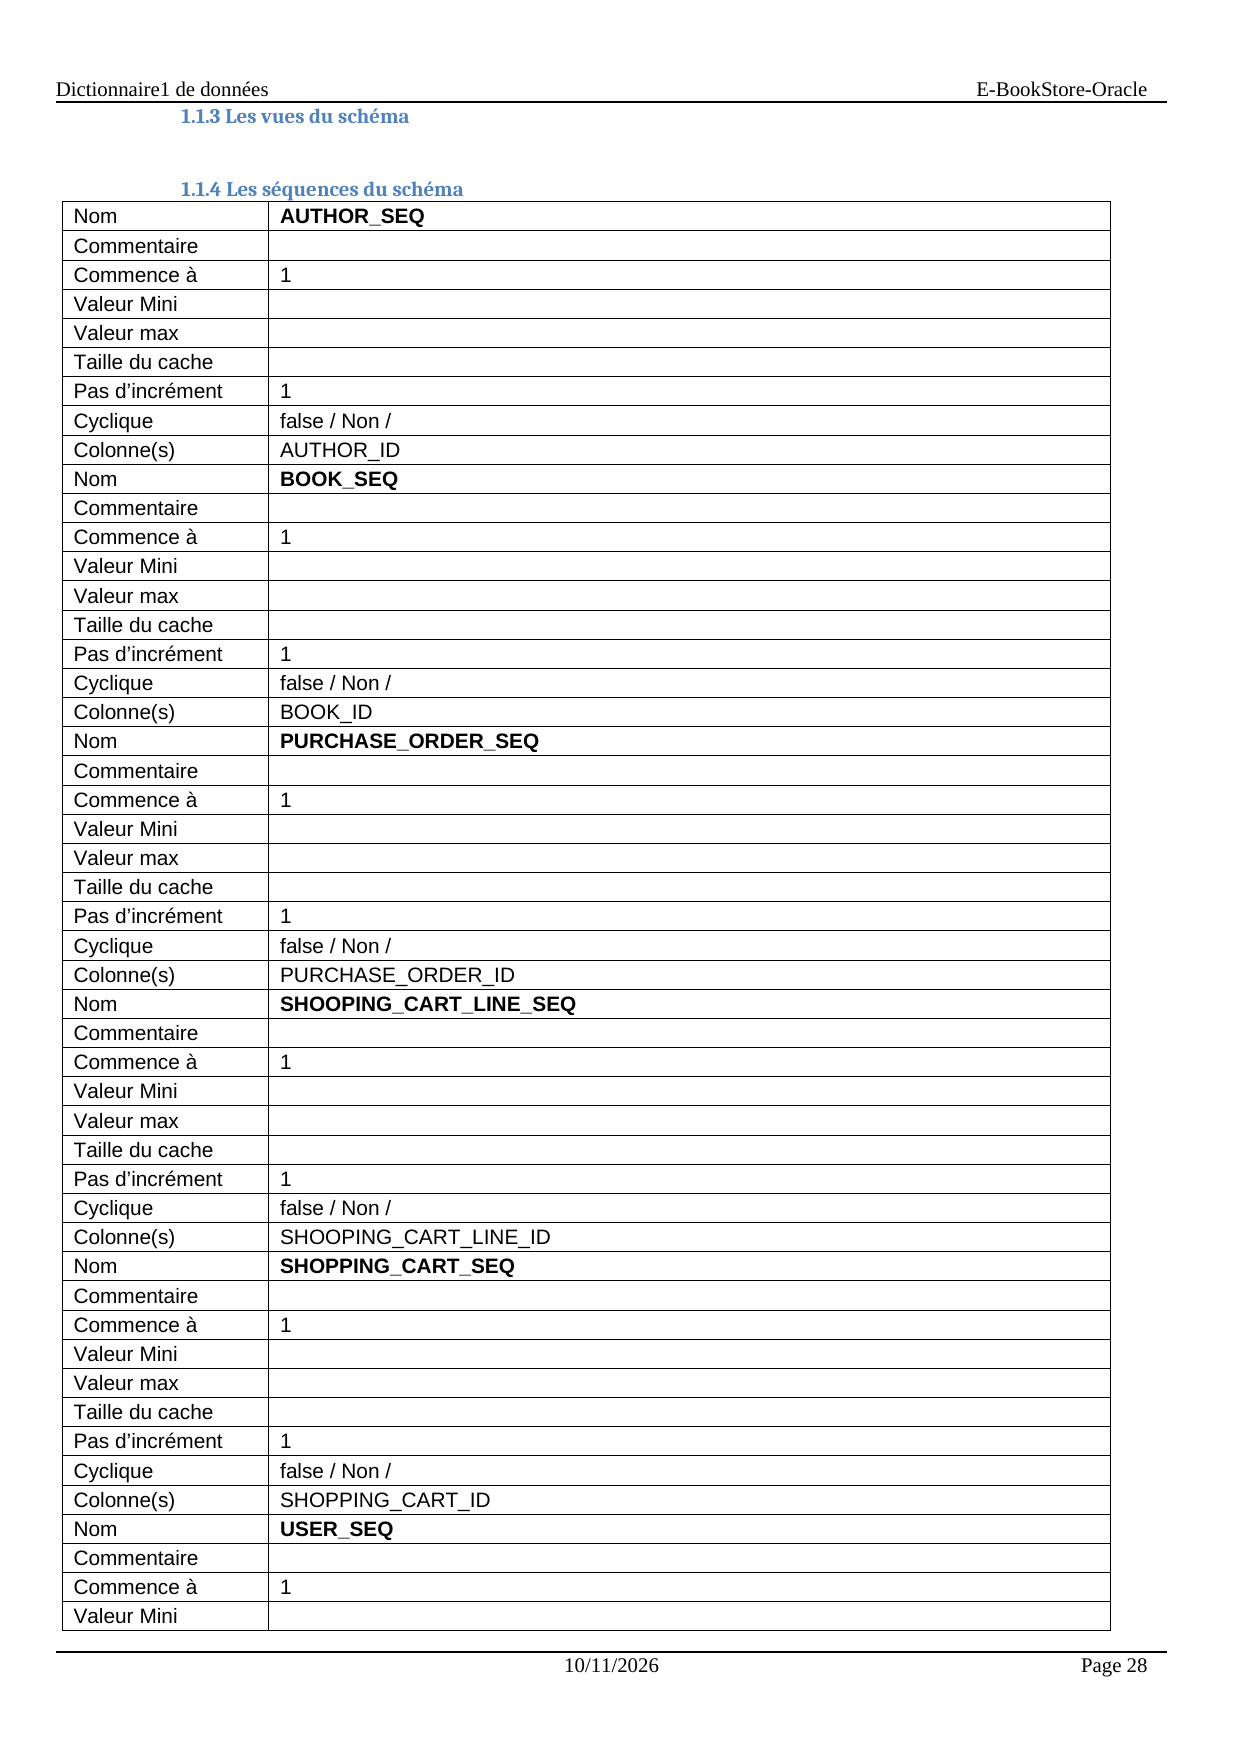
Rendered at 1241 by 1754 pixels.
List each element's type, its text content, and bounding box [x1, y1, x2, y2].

table_header Nom [63, 202, 268, 230]
table_cell Valeur Mini [63, 552, 268, 580]
table_cell false / Non / [269, 1194, 1110, 1222]
table_cell SHOPPING_CART_ID [269, 1486, 1110, 1514]
table_cell 1 [269, 902, 1110, 930]
table_cell Valeur max [63, 319, 268, 347]
table_cell [269, 611, 1110, 639]
table_cell Pas d’incrément [63, 902, 268, 930]
table_cell 1 [269, 640, 1110, 668]
subtitle Les séquences du schéma [181, 177, 1175, 201]
subtitle Les vues du schéma [181, 105, 1175, 129]
table_cell [269, 1077, 1110, 1105]
table_cell [269, 815, 1110, 843]
table_header Nom [63, 990, 268, 1018]
table_cell Commence à [63, 786, 268, 814]
table_cell [269, 319, 1110, 347]
table_cell Cyclique [63, 669, 268, 697]
table_cell Valeur max [63, 1369, 268, 1397]
table_cell Cyclique [63, 406, 268, 434]
table_cell Taille du cache [63, 873, 268, 901]
table_cell Taille du cache [63, 1136, 268, 1164]
table_cell Commence à [63, 261, 268, 289]
table_cell [269, 1602, 1110, 1630]
table_cell [269, 552, 1110, 580]
table_cell 1 [269, 261, 1110, 289]
table_cell Commentaire [63, 494, 268, 522]
table_cell 1 [269, 1573, 1110, 1601]
table_cell Valeur Mini [63, 1077, 268, 1105]
table_cell Colonne(s) [63, 436, 268, 464]
table_cell [269, 756, 1110, 784]
table_cell Pas d’incrément [63, 377, 268, 405]
table_cell Commentaire [63, 1281, 268, 1309]
table_cell [269, 1106, 1110, 1134]
table_cell false / Non / [269, 406, 1110, 434]
table_cell false / Non / [269, 1456, 1110, 1484]
table_cell 1 [269, 523, 1110, 551]
table_cell Valeur max [63, 1106, 268, 1134]
table_header USER_SEQ [269, 1515, 1110, 1543]
table_cell 1 [269, 1165, 1110, 1193]
table_header SHOPPING_CART_SEQ [269, 1252, 1110, 1280]
table_cell Commentaire [63, 1544, 268, 1572]
table_cell Valeur Mini [63, 815, 268, 843]
table_header Nom [63, 1252, 268, 1280]
table_cell Commentaire [63, 1019, 268, 1047]
table_cell [269, 1544, 1110, 1572]
table_cell [269, 873, 1110, 901]
table_cell [269, 494, 1110, 522]
table_cell [269, 231, 1110, 259]
table_cell Valeur max [63, 844, 268, 872]
table_cell Pas d’incrément [63, 1427, 268, 1455]
table_cell Taille du cache [63, 1398, 268, 1426]
table_header BOOK_SEQ [269, 465, 1110, 493]
table_cell [269, 348, 1110, 376]
table_cell Colonne(s) [63, 961, 268, 989]
table_cell Valeur Mini [63, 290, 268, 318]
table_header Nom [63, 727, 268, 755]
table_cell [269, 581, 1110, 609]
table_cell PURCHASE_ORDER_ID [269, 961, 1110, 989]
table_header SHOOPING_CART_LINE_SEQ [269, 990, 1110, 1018]
table_cell 1 [269, 377, 1110, 405]
table_cell Taille du cache [63, 611, 268, 639]
table_cell Pas d’incrément [63, 640, 268, 668]
table_header Nom [63, 1515, 268, 1543]
table_cell AUTHOR_ID [269, 436, 1110, 464]
table_cell 1 [269, 1311, 1110, 1339]
table_cell [269, 1398, 1110, 1426]
table_cell Colonne(s) [63, 1223, 268, 1251]
table_cell Valeur Mini [63, 1340, 268, 1368]
table_cell Cyclique [63, 931, 268, 959]
table_header Nom [63, 465, 268, 493]
table_cell Valeur max [63, 581, 268, 609]
table_cell 1 [269, 786, 1110, 814]
table_cell Cyclique [63, 1194, 268, 1222]
table_cell Pas d’incrément [63, 1165, 268, 1193]
table_cell Colonne(s) [63, 698, 268, 726]
table_cell SHOOPING_CART_LINE_ID [269, 1223, 1110, 1251]
table_cell Commence à [63, 1048, 268, 1076]
table_cell false / Non / [269, 669, 1110, 697]
table_cell Colonne(s) [63, 1486, 268, 1514]
table_cell Commence à [63, 1573, 268, 1601]
table_header AUTHOR_SEQ [269, 202, 1110, 230]
table_cell 1 [269, 1048, 1110, 1076]
table_cell Cyclique [63, 1456, 268, 1484]
table_cell Taille du cache [63, 348, 268, 376]
table_cell Commence à [63, 1311, 268, 1339]
table_cell [269, 1281, 1110, 1309]
table_cell [269, 1369, 1110, 1397]
table_cell [269, 844, 1110, 872]
table_header PURCHASE_ORDER_SEQ [269, 727, 1110, 755]
table_cell 1 [269, 1427, 1110, 1455]
table_cell [269, 290, 1110, 318]
table_cell Commentaire [63, 231, 268, 259]
table_cell [269, 1019, 1110, 1047]
table_cell Commentaire [63, 756, 268, 784]
table_cell [269, 1136, 1110, 1164]
table_cell [269, 1340, 1110, 1368]
table_cell false / Non / [269, 931, 1110, 959]
table_cell Valeur Mini [63, 1602, 268, 1630]
table_cell BOOK_ID [269, 698, 1110, 726]
table_cell Commence à [63, 523, 268, 551]
